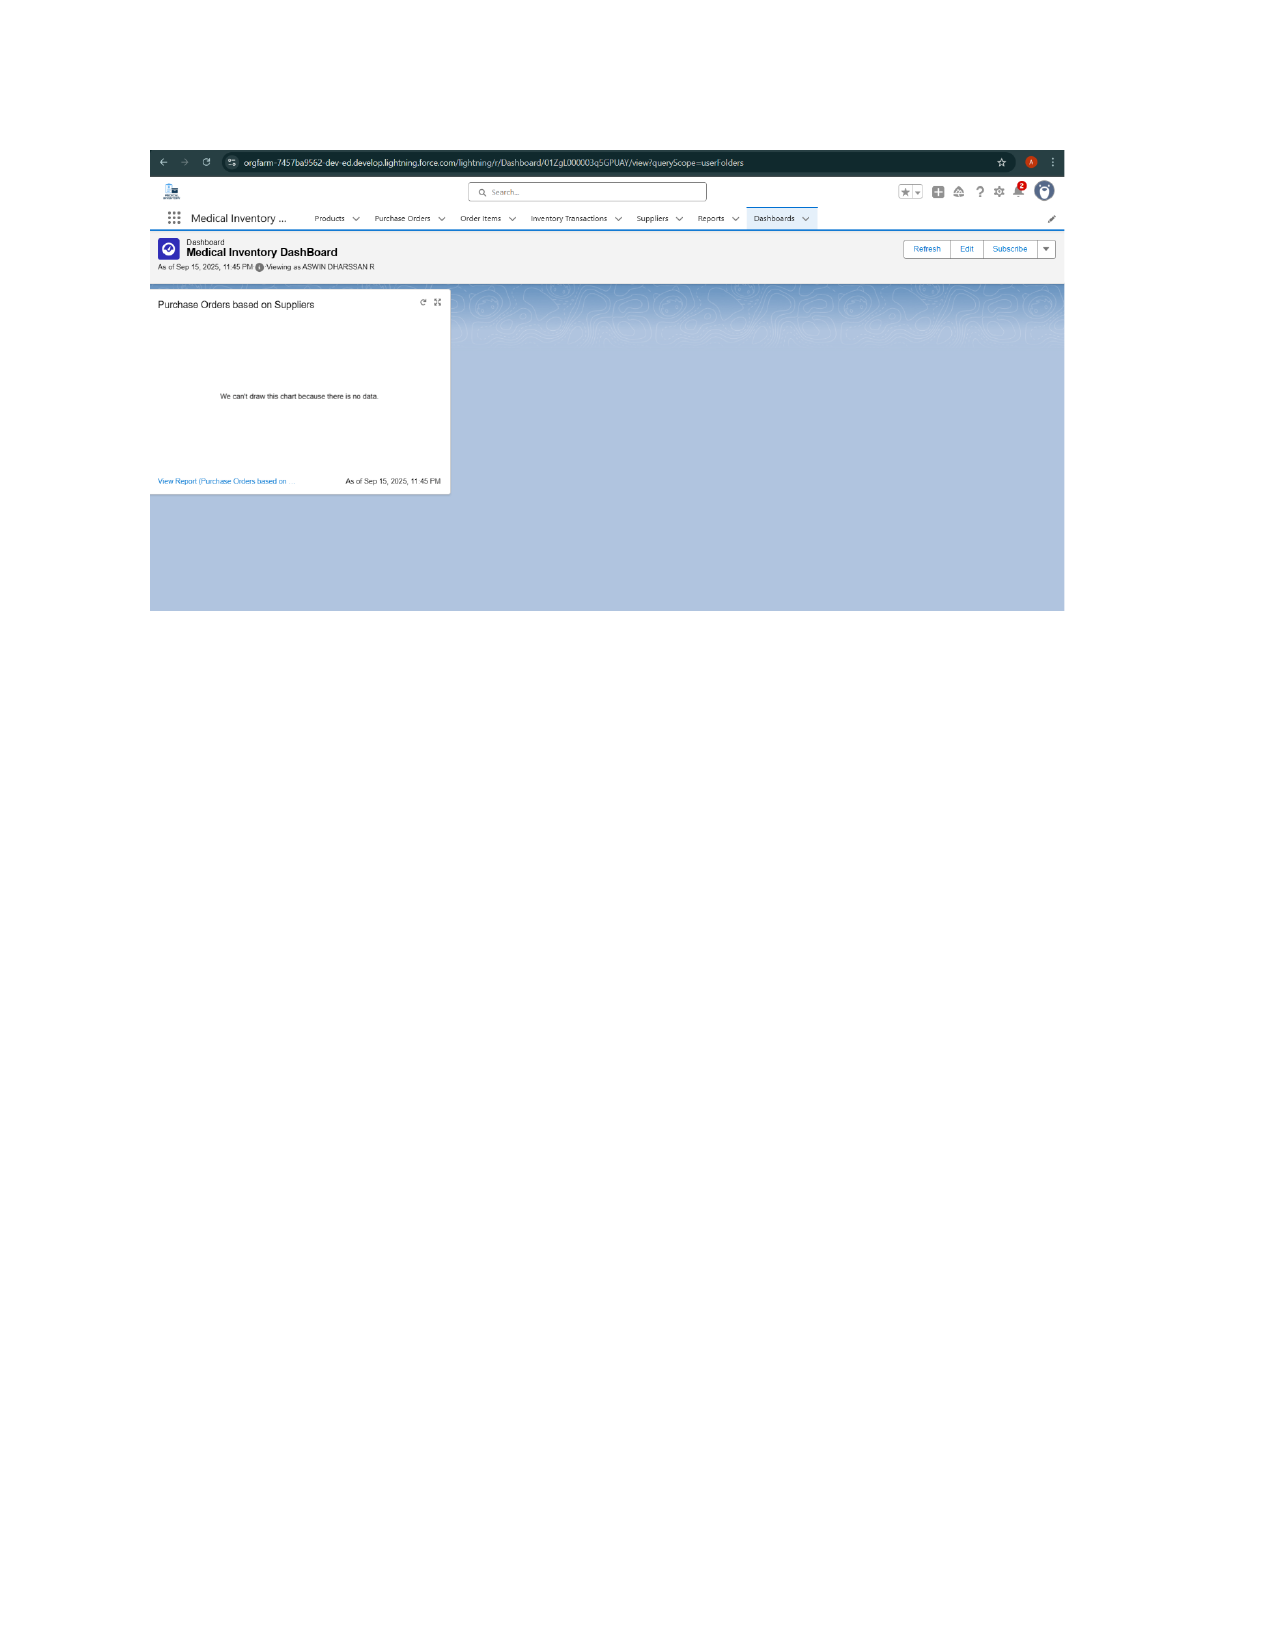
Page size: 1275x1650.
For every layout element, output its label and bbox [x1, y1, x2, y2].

picture [150, 150, 1065, 611]
